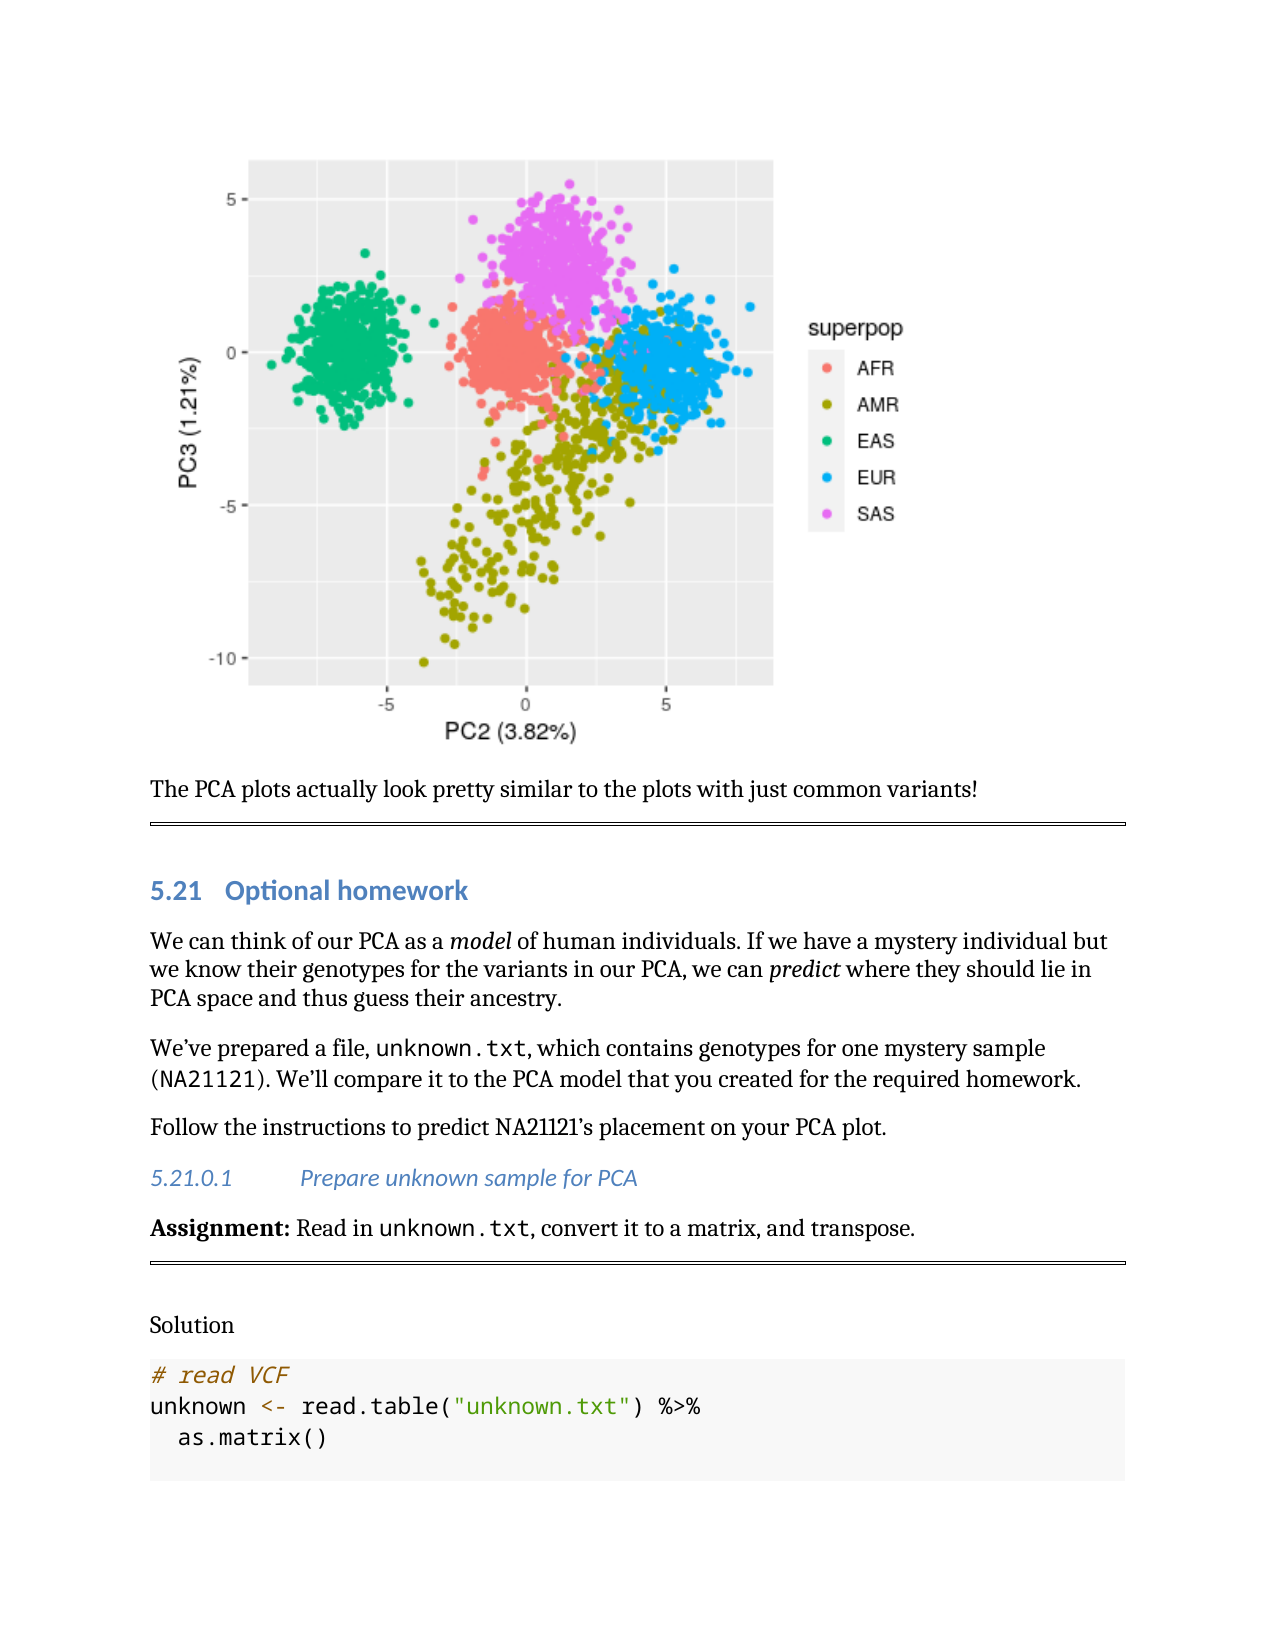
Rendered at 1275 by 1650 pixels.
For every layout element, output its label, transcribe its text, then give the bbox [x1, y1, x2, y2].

text # read VCF unknown <- read.table("unknown.txt") %>% as.matrix() # transpose matrix unknown_T <- t(unknown) [150, 1359, 1125, 1481]
picture [168, 150, 927, 757]
text Assignment: Read in unknown.txt, convert it to a matrix, and transpose. [150, 1212, 1125, 1243]
subtitle 5.21.0.1 Prepare unknown sample for PCA [150, 1162, 1125, 1193]
text We’ve prepared a file, unknown.txt, which contains genotypes for one mystery sample (NA21121). We’ll compare it to the PCA model that you created for the required homework. [150, 1032, 1125, 1094]
subtitle 5.21 Optional homework [150, 872, 1125, 908]
text Follow the instructions to predict NA21121’s placement on your PCA plot. [150, 1113, 1125, 1142]
text The PCA plots actually look pretty similar to the plots with just common variants! [150, 775, 1125, 804]
text Solution [150, 1311, 1125, 1340]
text We can think of our PCA as a model of human individuals. If we have a mystery individual but we know their genotypes for the variants in our PCA, we can predict where they should lie in PCA space and thus guess their ancestry. [150, 927, 1125, 1013]
